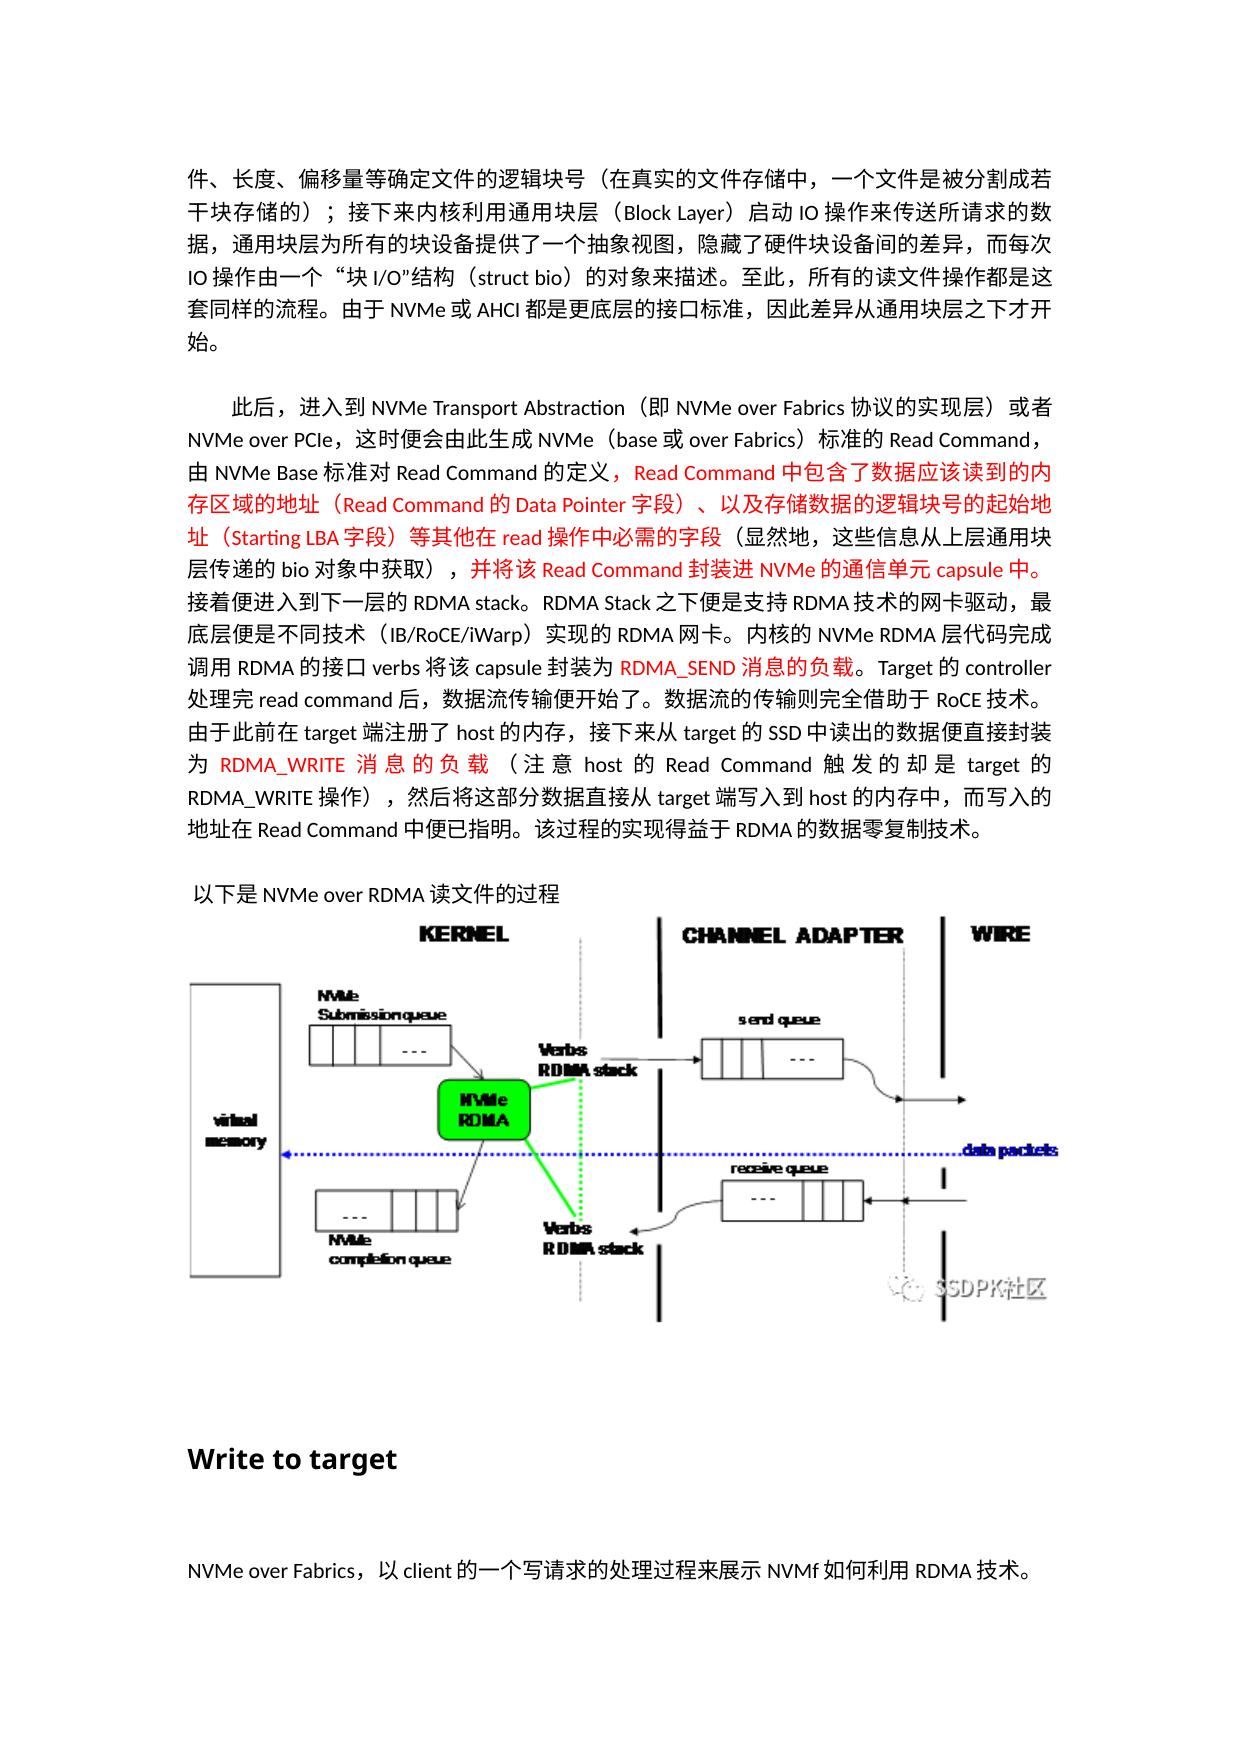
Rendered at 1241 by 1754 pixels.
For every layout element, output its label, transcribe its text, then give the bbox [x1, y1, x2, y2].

picture [187, 909, 1074, 1327]
text 此后，进入到NVMe Transport Abstraction（即NVMe over Fabrics协议的实现层）或者NVMe over PCIe，这时便会由此生成NVMe（base或over Fabrics）标准的Read Command，由NVMe Base标准对Read Command的定义，Read Command中包含了数据应该读到的内存区域的地址（Read Command的Data Pointer字段）、以及存储数据的逻辑块号的起始地址（Starting LBA字段）等其他在read操作中必需的字段（显然地，这些信息从上层通用块层传递的bio对象中获取），并将该Read Command封装进NVMe的通信单元capsule中。接着便进入到下一层的RDMA stack。RDMA Stack之下便是支持RDMA技术的网卡驱动，最底层便是不同技术（IB/RoCE/iWarp）实现的RDMA网卡。内核的NVMe RDMA层代码完成调用RDMA的接口verbs将该capsule封装为RDMA_SEND消息的负载。Target的controller处理完read command后，数据流传输便开始了。数据流的传输则完全借助于RoCE技术。由于此前在target端注册了host的内存，接下来从target的SSD中读出的数据便直接封装为RDMA_WRITE消息的负载（注意host的Read Command触发的却是target的RDMA_WRITE操作），然后将这部分数据直接从target端写入到host的内存中，而写入的地址在Read Command中便已指明。该过程的实现得益于RDMA的数据零复制技术。 [187, 389, 1053, 844]
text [187, 162, 1053, 357]
subtitle Write to target [187, 1426, 1053, 1491]
text 以下是NVMe over RDMA读文件的过程 [187, 877, 1053, 909]
text NVMe over Fabrics，以client的一个写请求的处理过程来展示NVMf如何利用RDMA技术。 [187, 1553, 1053, 1585]
